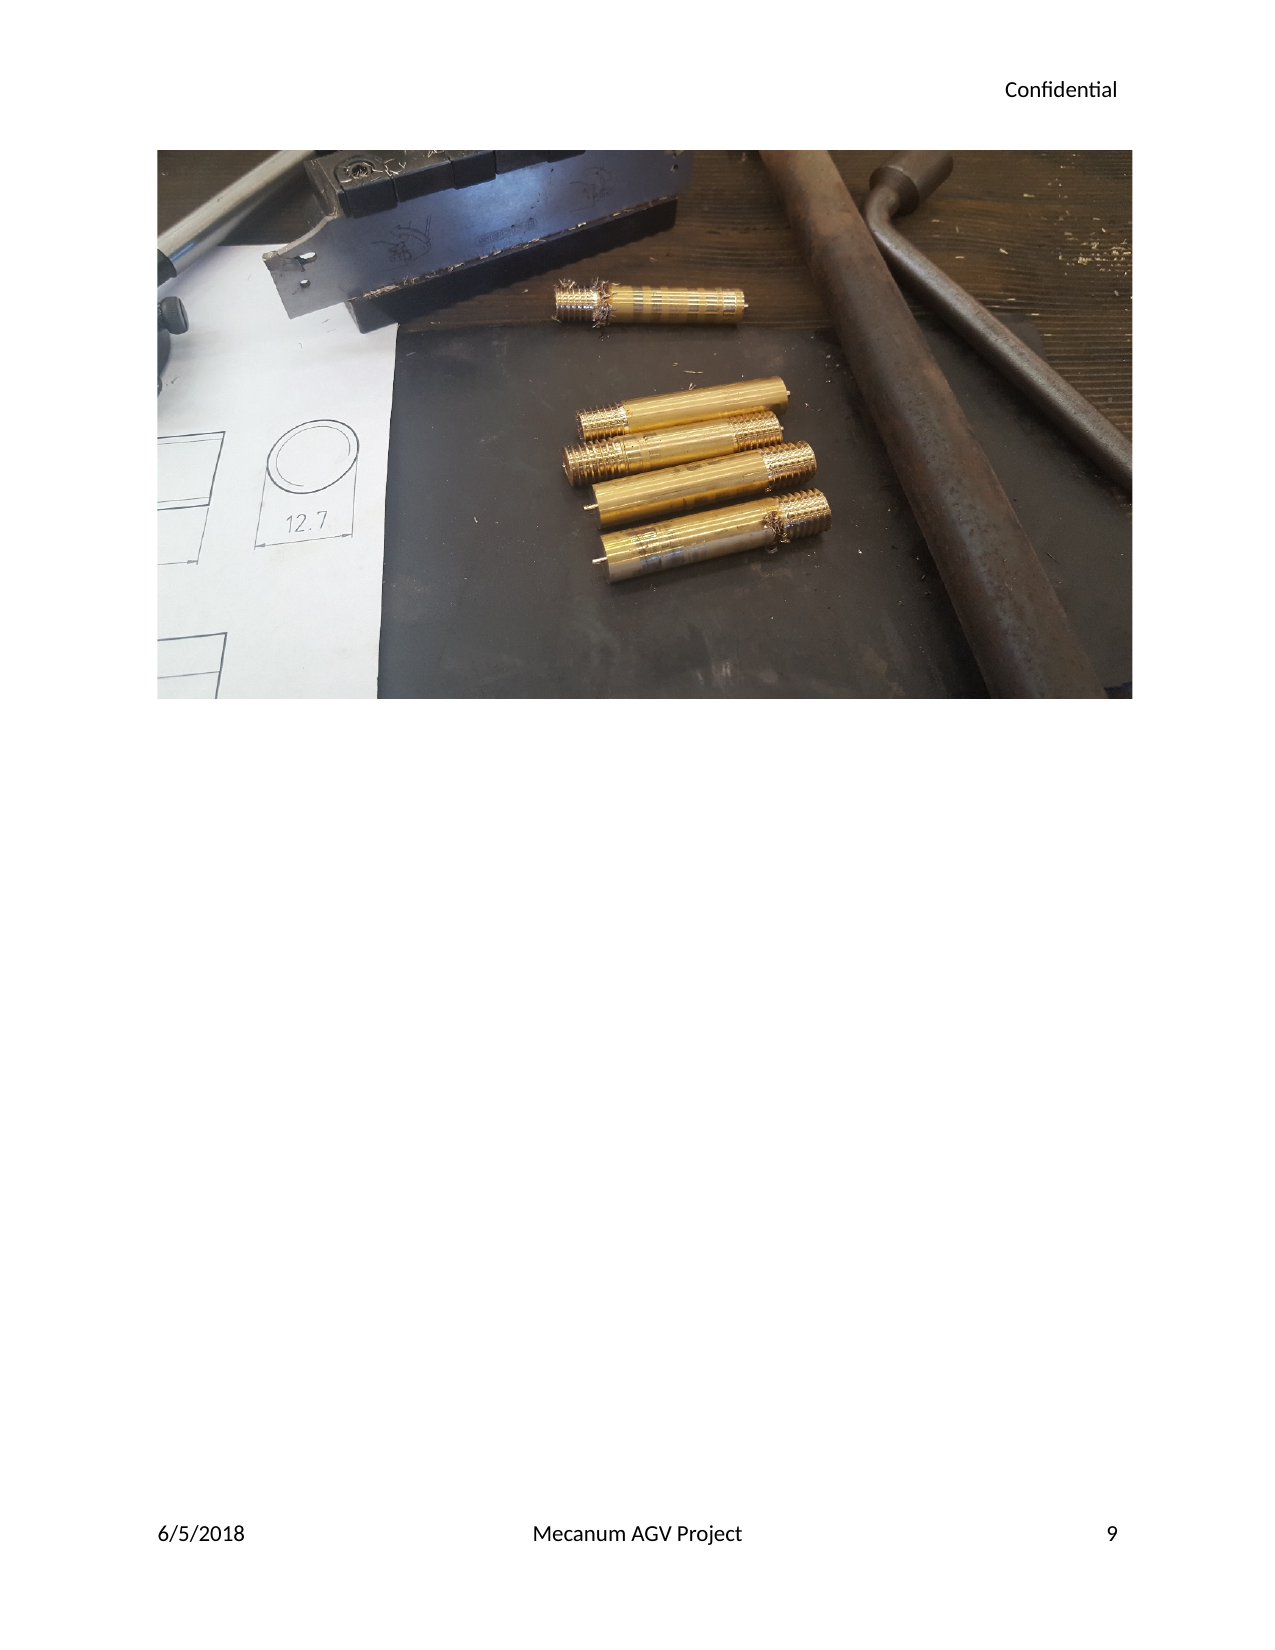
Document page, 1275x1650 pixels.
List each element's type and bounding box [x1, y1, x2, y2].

picture [157, 150, 1133, 699]
